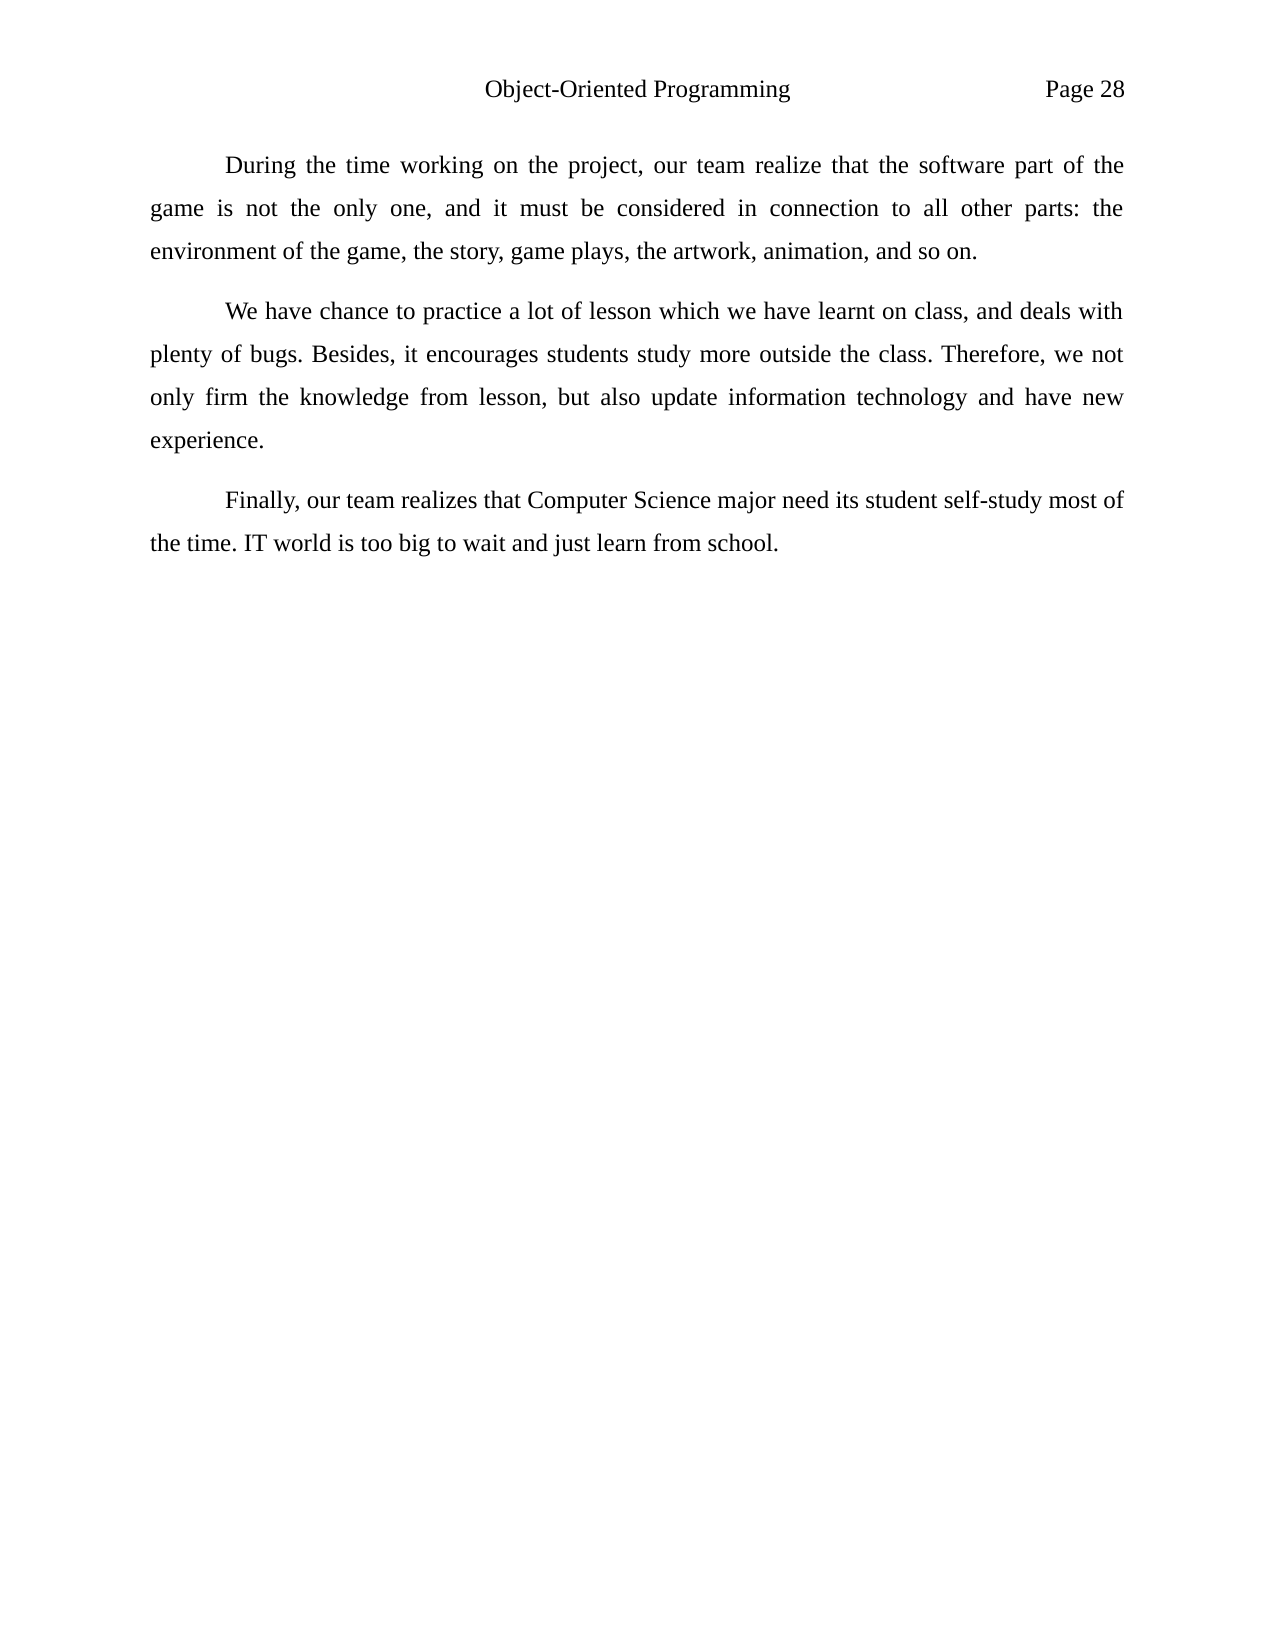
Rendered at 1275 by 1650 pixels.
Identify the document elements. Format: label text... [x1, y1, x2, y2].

text Finally, our team realizes that Computer Science major need its student self-study most of the time. IT world is too big to wait and just learn from school. [150, 485, 1125, 557]
text We have chance to practice a lot of lesson which we have learnt on class, and deals with plenty of bugs. Besides, it encourages students study more outside the class. Therefore, we not only firm the knowledge from lesson, but also update information technology and have new experience. [150, 296, 1125, 454]
text During the time working on the project, our team realize that the software part of the game is not the only one, and it must be considered in connection to all other parts: the environment of the game, the story, game plays, the artwork, animation, and so on. [150, 150, 1125, 265]
